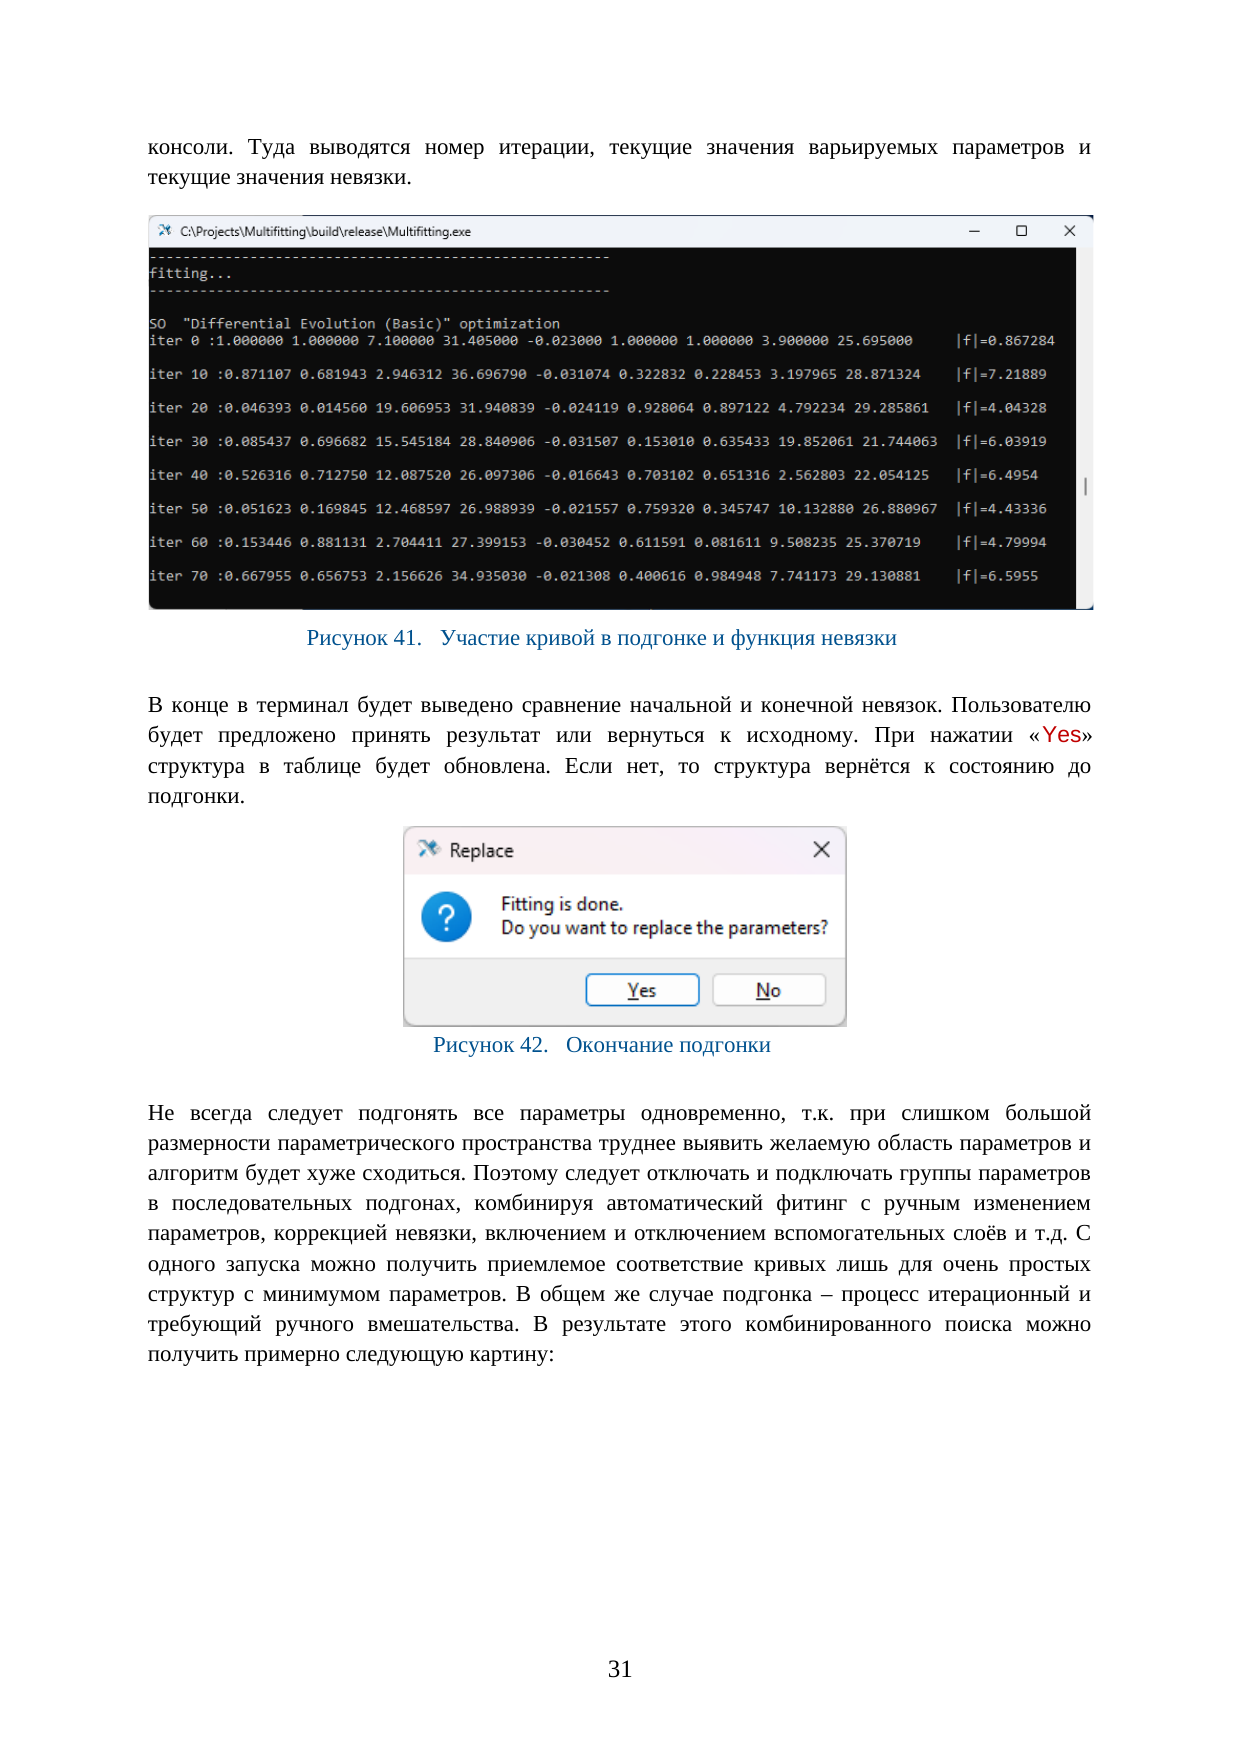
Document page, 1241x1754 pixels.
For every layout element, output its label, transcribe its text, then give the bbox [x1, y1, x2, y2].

picture [148, 215, 1094, 610]
text Не всегда следует подгонять все параметры одновременно, т.к. при слишком большой размерности параметрического пространства труднее выявить желаемую область параметров и алгоритм будет хуже сходиться. Поэтому следует отключать и подключать группы параметров в последовательных подгонах, комбинируя автоматический фитинг с ручным изменением параметров, коррекцией невязки, включением и отключением вспомогательных слоёв и т.д. С одного запуска можно получить приемлемое соответствие кривых лишь для очень простых структур с минимумом параметров. В общем же случае подгонка – процесс итерационный и требующий ручного вмешательства. В результате этого комбинированного поиска можно получить примерно следующую картину: [148, 1099, 1093, 1367]
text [148, 133, 1093, 189]
list Участие кривой в подгонке и функция невязки [178, 610, 1093, 650]
text В конце в терминал будет выведено сравнение начальной и конечной невязок. Пользователю будет предложено принять результат или вернуться к исходному. При нажатии «Yes» структура в таблице будет обновлена. Если нет, то структура вернётся к состоянию до подгонки. [148, 691, 1093, 808]
picture [403, 826, 847, 1027]
